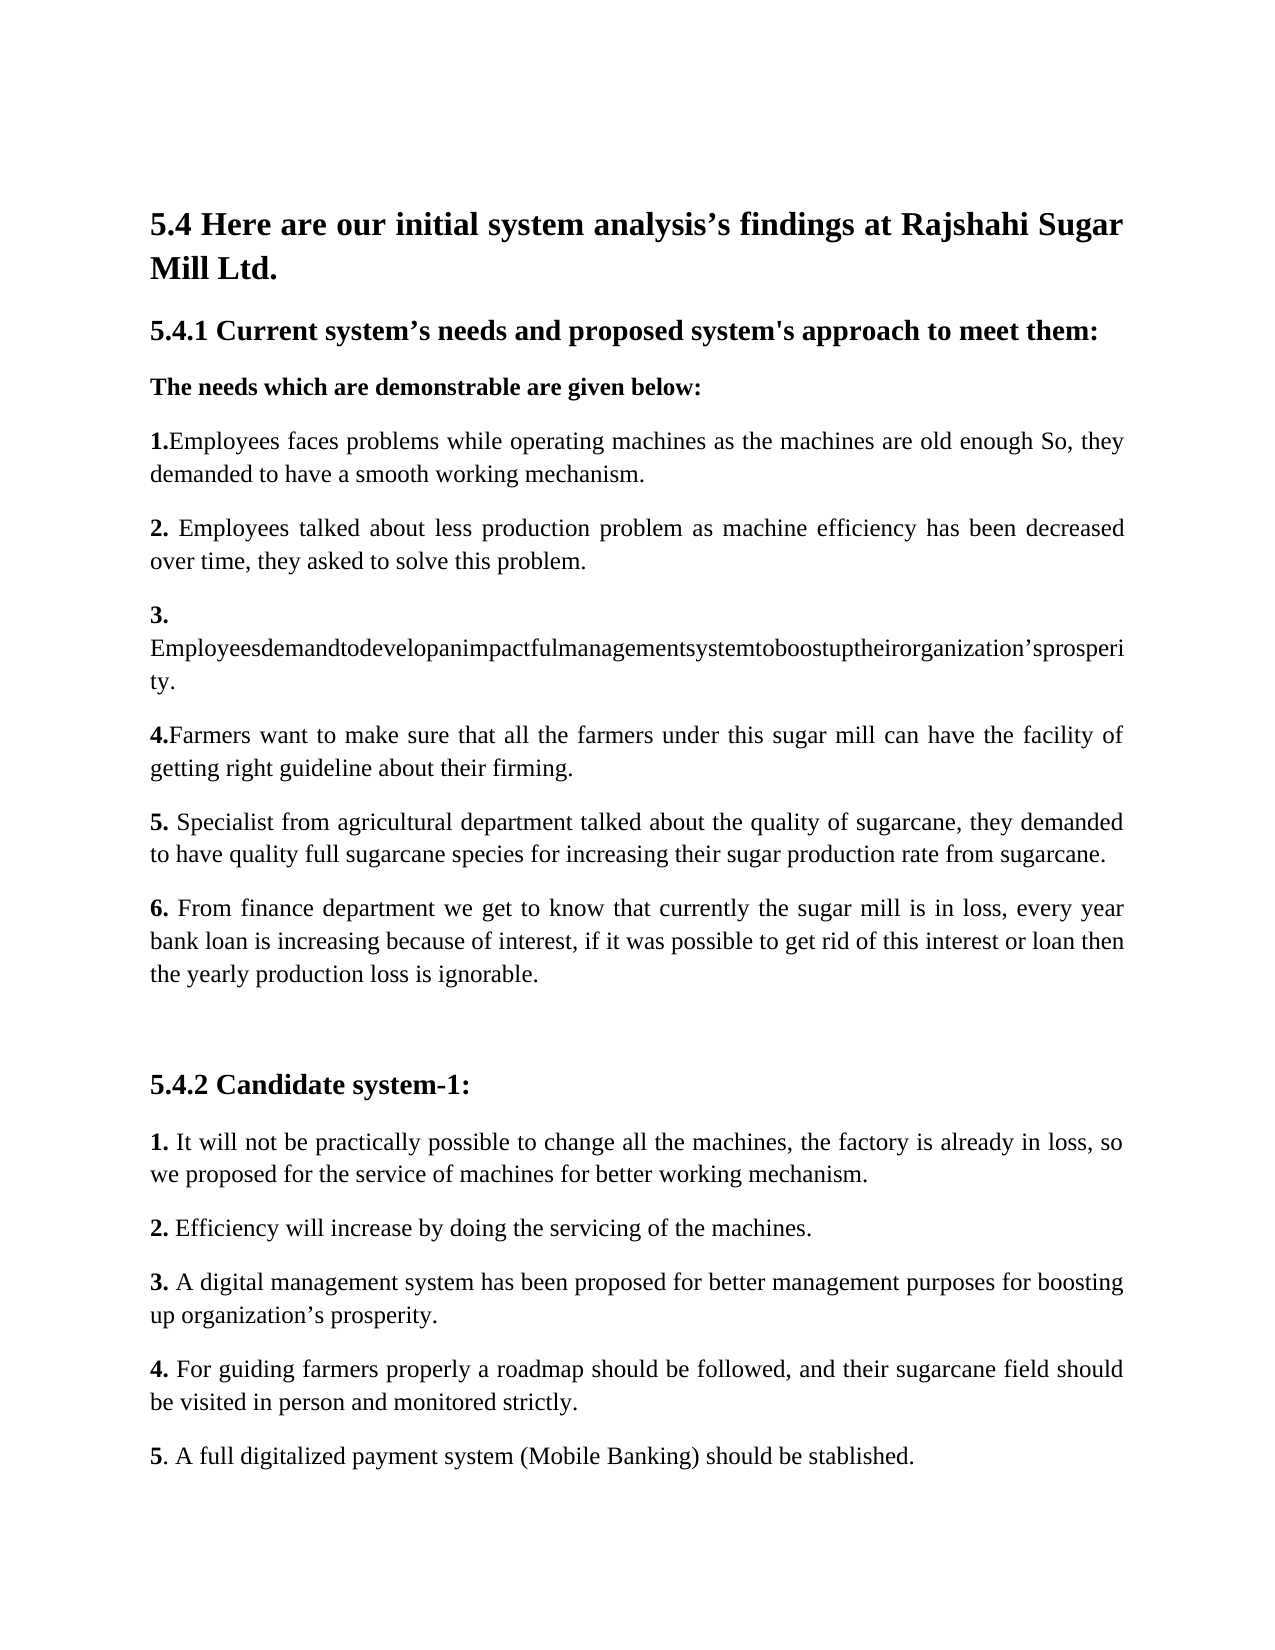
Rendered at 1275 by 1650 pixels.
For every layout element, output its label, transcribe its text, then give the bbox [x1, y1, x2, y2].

text 5. A full digitalized payment system (Mobile Banking) should be stablished. [150, 1441, 1125, 1470]
text 2. Employees talked about less production problem as machine efficiency has been decreased over time, they asked to solve this problem. [150, 513, 1125, 575]
text 3. A digital management system has been proposed for better management purposes for boosting up organization’s prosperity. [150, 1267, 1125, 1329]
text 2. Efficiency will increase by doing the servicing of the machines. [150, 1213, 1125, 1242]
text 4. For guiding farmers properly a roadmap should be followed, and their sugarcane field should be visited in person and monitored strictly. [150, 1354, 1125, 1416]
text 5.4.2 Candidate system-1: [150, 1067, 1125, 1101]
text 4.Farmers want to make sure that all the farmers under this sugar mill can have the facility of getting right guideline about their firming. [150, 720, 1125, 781]
text 6. From finance department we get to know that currently the sugar mill is in loss, every year bank loan is increasing because of interest, if it was possible to get rid of this interest or loan then the yearly production loss is ignorable. [150, 893, 1125, 988]
text 5. Specialist from agricultural department talked about the quality of sugarcane, they demanded to have quality full sugarcane species for increasing their sugar production rate from sugarcane. [150, 807, 1125, 868]
text 1.Employees faces problems while operating machines as the machines are old enough So, they demanded to have a smooth working mechanism. [150, 426, 1125, 488]
text 1. It will not be practically possible to change all the machines, the factory is already in loss, so we proposed for the service of machines for better working mechanism. [150, 1127, 1125, 1188]
text 5.4 Here are our initial system analysis’s findings at Rajshahi Sugar Mill Ltd. [150, 204, 1125, 286]
text The needs which are demonstrable are given below: [150, 372, 1125, 401]
text 3. Employeesdemandtodevelopanimpactfulmanagementsystemtoboostuptheirorganization’sprosperity. [150, 600, 1125, 694]
text 5.4.1 Current system’s needs and proposed system's approach to meet them: [150, 313, 1125, 346]
